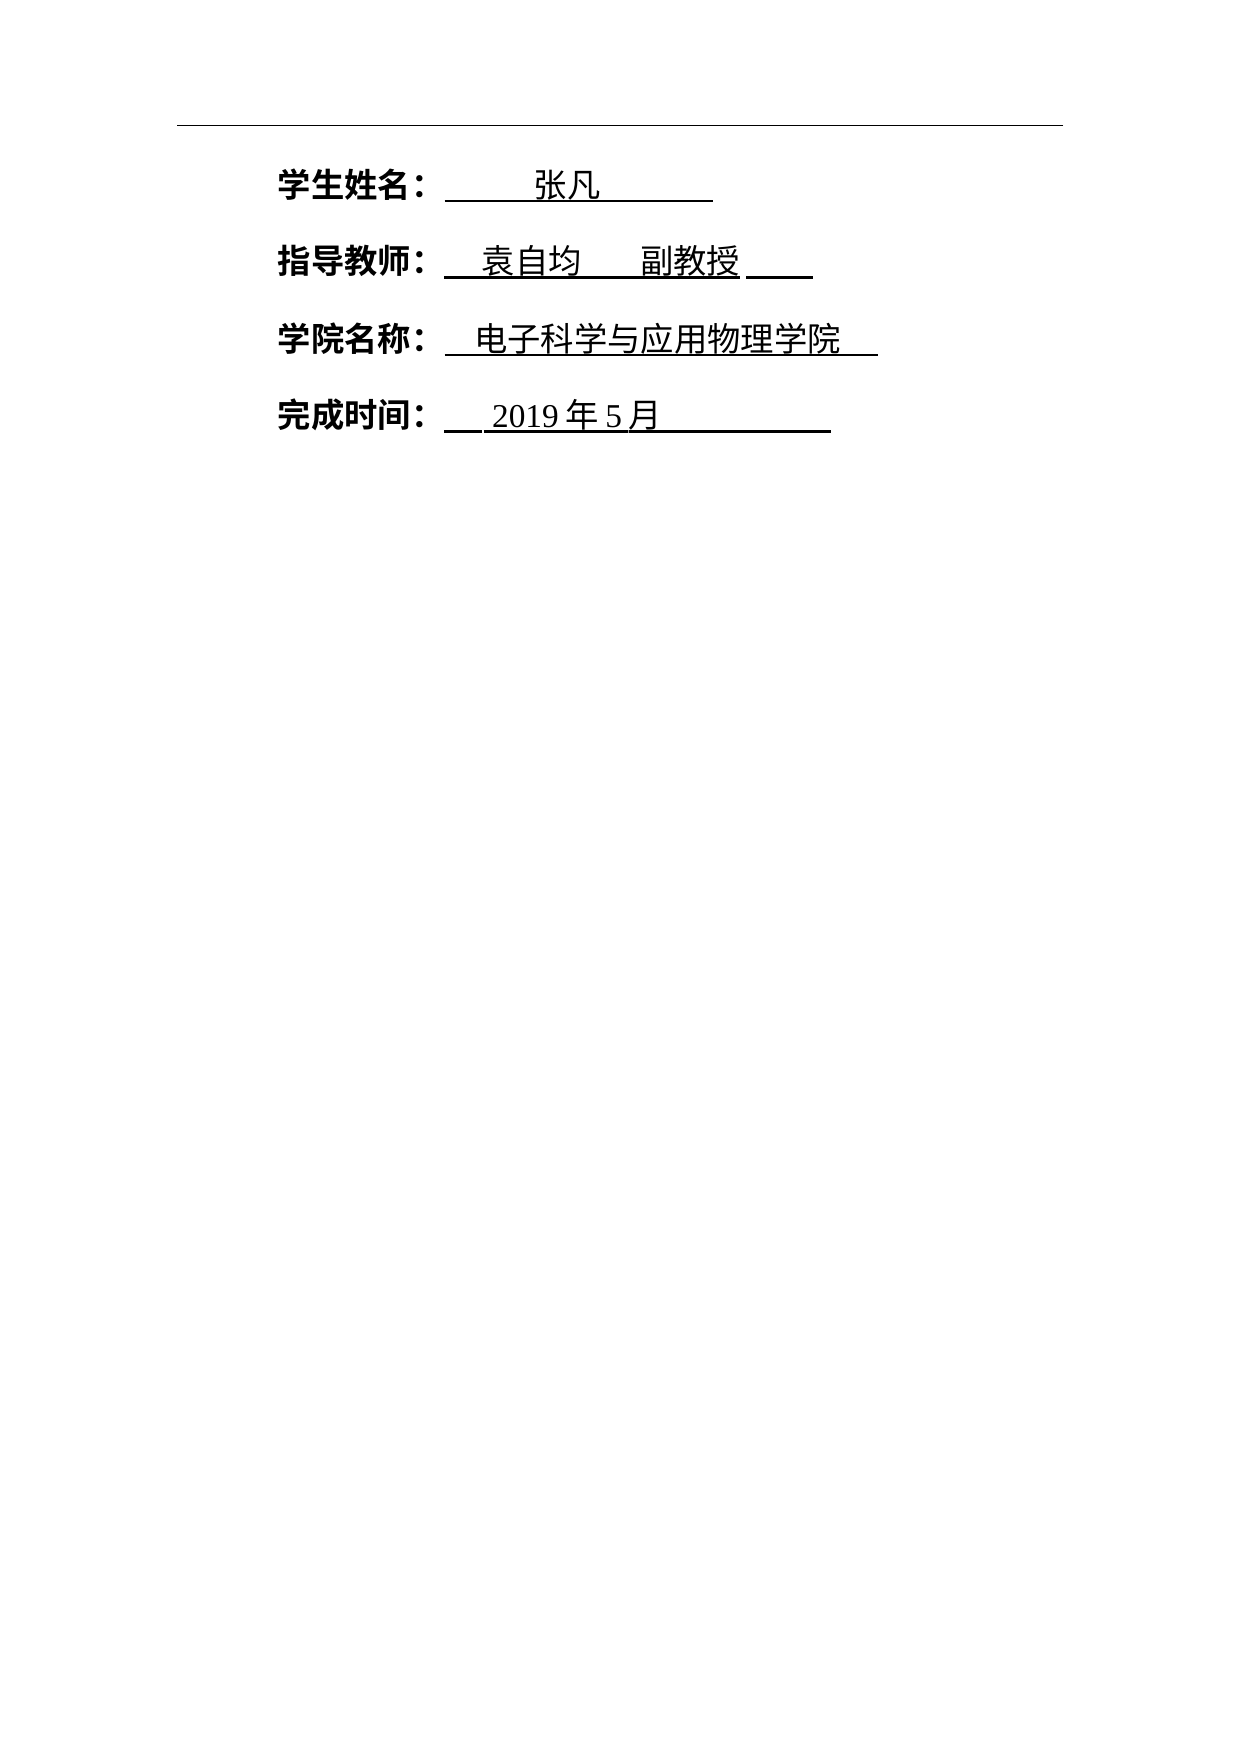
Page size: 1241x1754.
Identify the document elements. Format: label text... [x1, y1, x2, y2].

text 指导教师： 袁自均 副教授 [177, 227, 1063, 292]
text 学生姓名： 张凡 [177, 150, 1063, 215]
text 学院名称： 电子科学与应用物理学院 [177, 304, 1063, 369]
text 完成时间： 2019年5月 [177, 381, 1063, 446]
